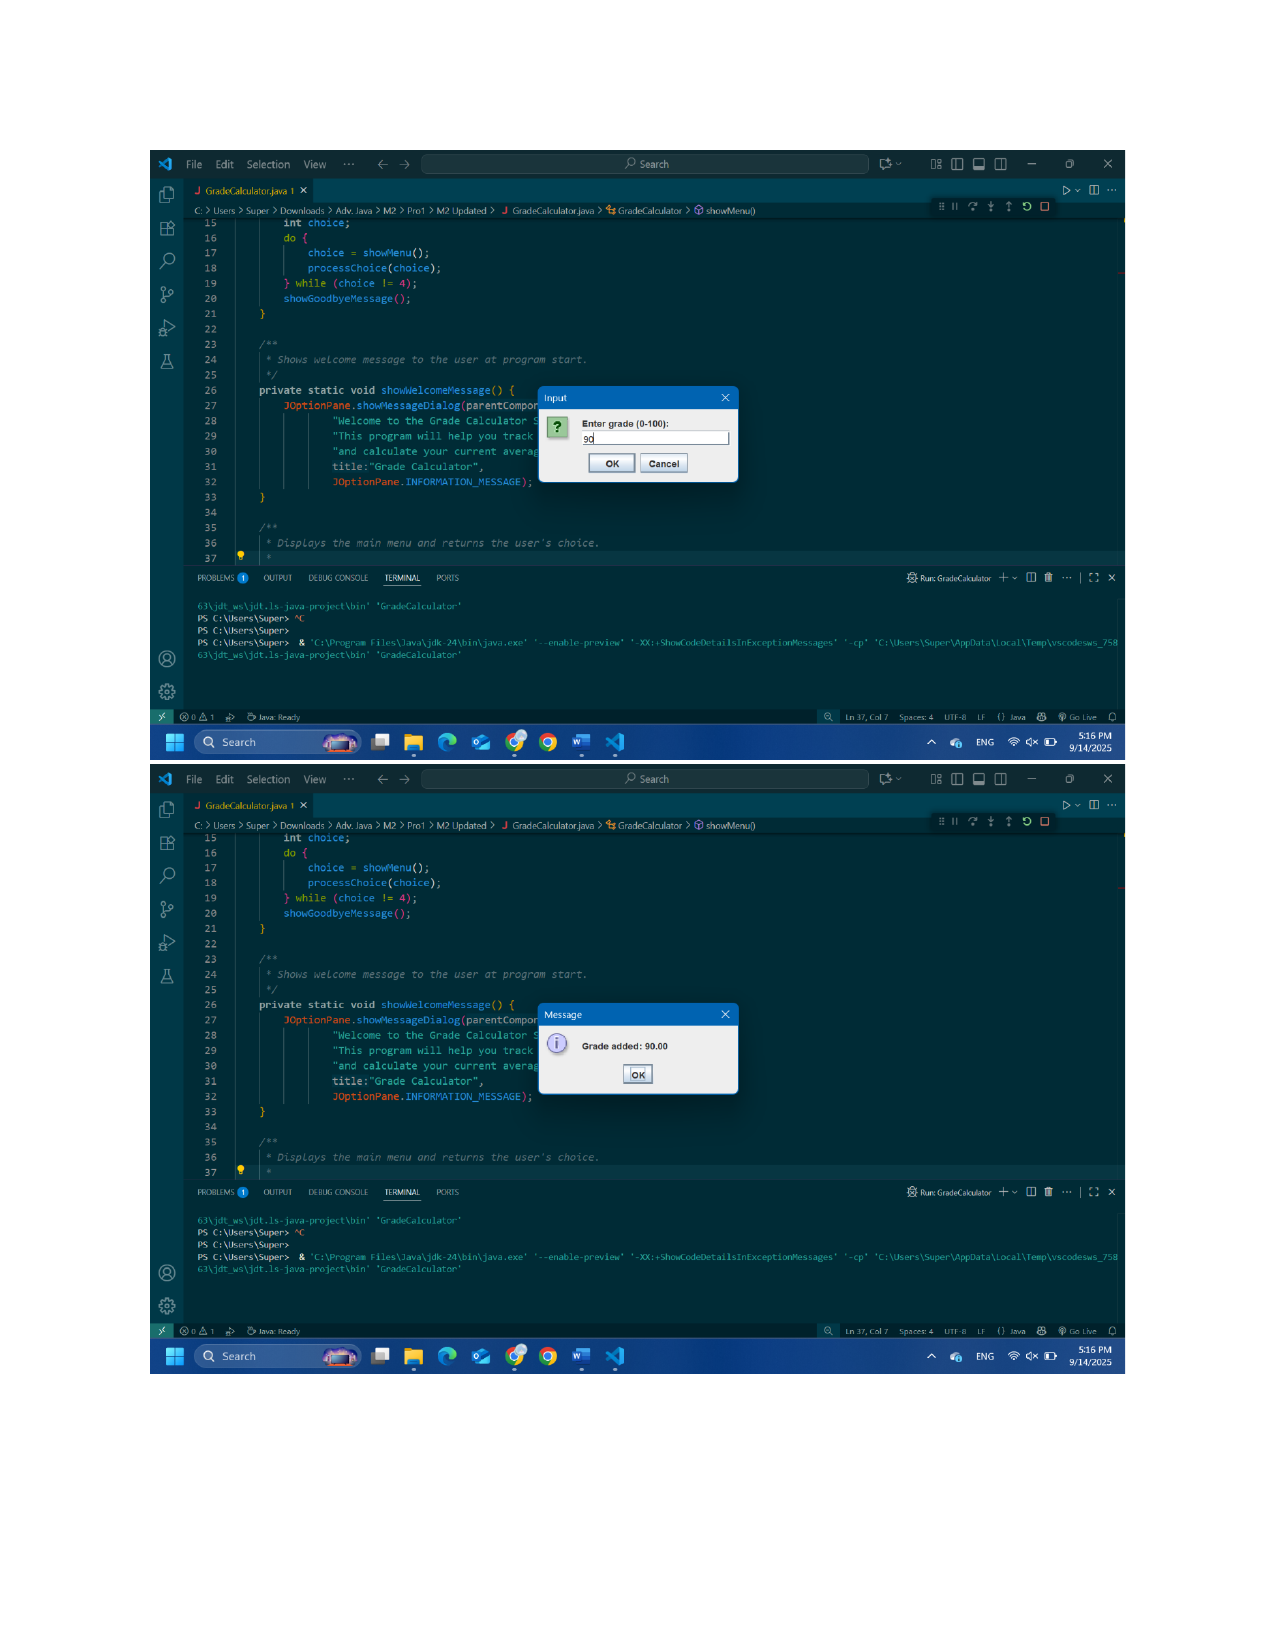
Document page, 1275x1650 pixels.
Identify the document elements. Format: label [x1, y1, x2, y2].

picture [416, 403, 425, 408]
picture [344, 973, 355, 978]
picture [238, 573, 247, 583]
picture [272, 803, 283, 809]
picture [1046, 573, 1051, 581]
picture [447, 1002, 456, 1007]
picture [213, 834, 325, 841]
picture [223, 803, 231, 808]
picture [374, 1018, 389, 1023]
picture [921, 1190, 931, 1195]
picture [296, 895, 304, 901]
picture [399, 575, 415, 580]
picture [238, 1188, 247, 1197]
picture [333, 404, 343, 409]
picture [435, 387, 459, 393]
picture [150, 1324, 1125, 1374]
picture [217, 188, 226, 194]
picture [527, 1004, 749, 1125]
picture [364, 973, 374, 978]
picture [272, 188, 282, 194]
picture [340, 814, 1125, 838]
picture [160, 943, 166, 950]
picture [233, 617, 245, 621]
picture [1046, 1187, 1051, 1196]
picture [374, 403, 392, 408]
picture [213, 219, 325, 226]
picture [235, 551, 1125, 565]
picture [514, 404, 525, 410]
picture [398, 389, 416, 393]
picture [160, 328, 167, 335]
picture [339, 199, 1125, 224]
picture [527, 387, 749, 513]
picture [150, 150, 1125, 178]
picture [236, 188, 244, 194]
picture [407, 1019, 415, 1024]
picture [486, 404, 496, 408]
picture [233, 1231, 245, 1235]
picture [150, 710, 1125, 760]
picture [296, 280, 304, 286]
picture [159, 1298, 175, 1307]
picture [235, 1165, 1125, 1179]
picture [150, 764, 1125, 792]
picture [164, 684, 175, 693]
picture [380, 250, 398, 256]
picture [908, 1187, 916, 1196]
picture [380, 865, 398, 871]
